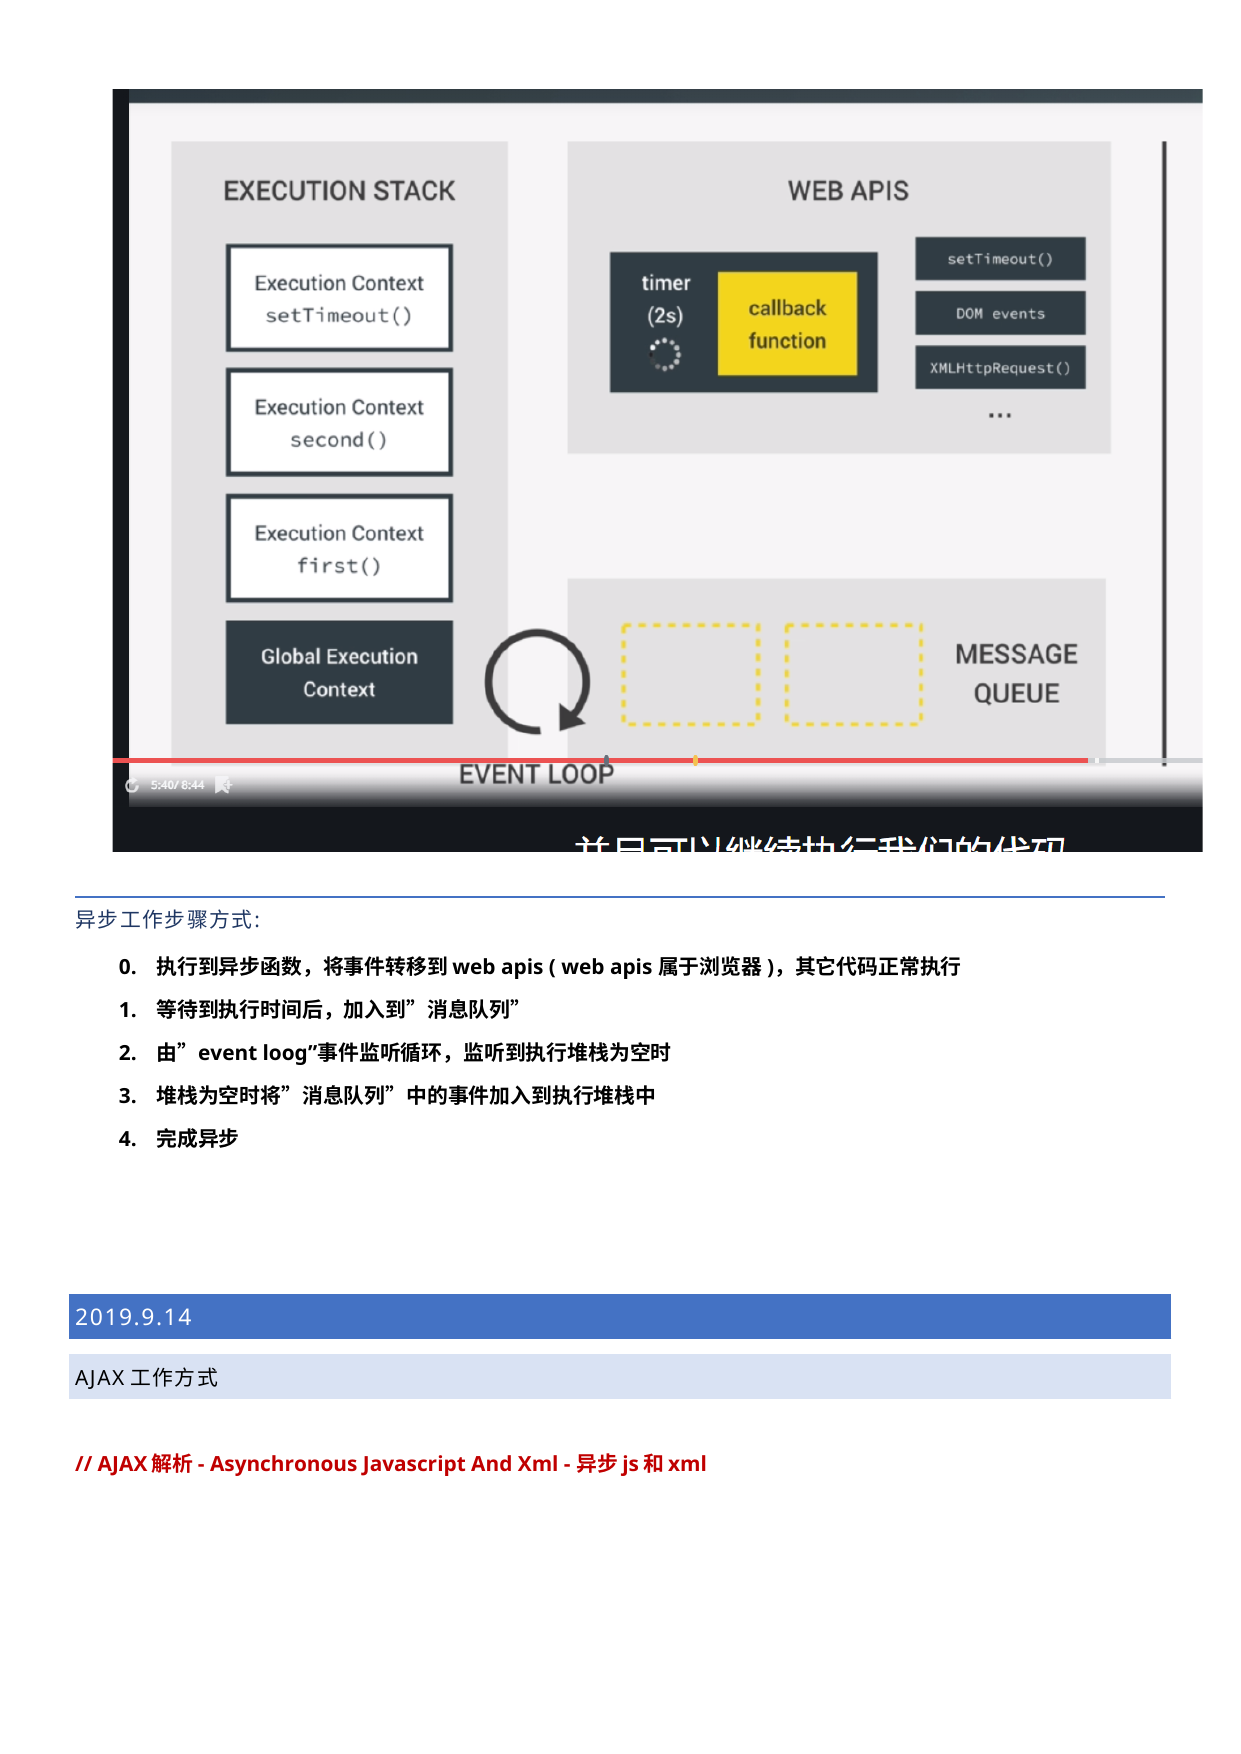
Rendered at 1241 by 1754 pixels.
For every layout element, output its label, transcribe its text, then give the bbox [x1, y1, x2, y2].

list 堆栈为空时将”消息队列”中的事件加入到执行堆栈中 [119, 1078, 1165, 1111]
subtitle AJAX工作方式 [75, 1360, 1165, 1393]
list 等待到执行时间后，加入到”消息队列” [119, 992, 1165, 1025]
list 执行到异步函数，将事件转移到web apis ( web apis 属于浏览器 )，其它代码正常执行 [119, 949, 1165, 982]
text // AJAX解析 - Asynchronous Javascript And Xml - 异步js和xml [75, 1446, 1165, 1479]
picture [112, 89, 1203, 852]
subtitle 异步工作步骤方式: [75, 898, 1165, 934]
list 由”event loog”事件监听循环，监听到执行堆栈为空时 [119, 1035, 1165, 1068]
list 完成异步 [119, 1121, 1165, 1153]
subtitle 2019.9.14 [75, 1300, 1165, 1333]
